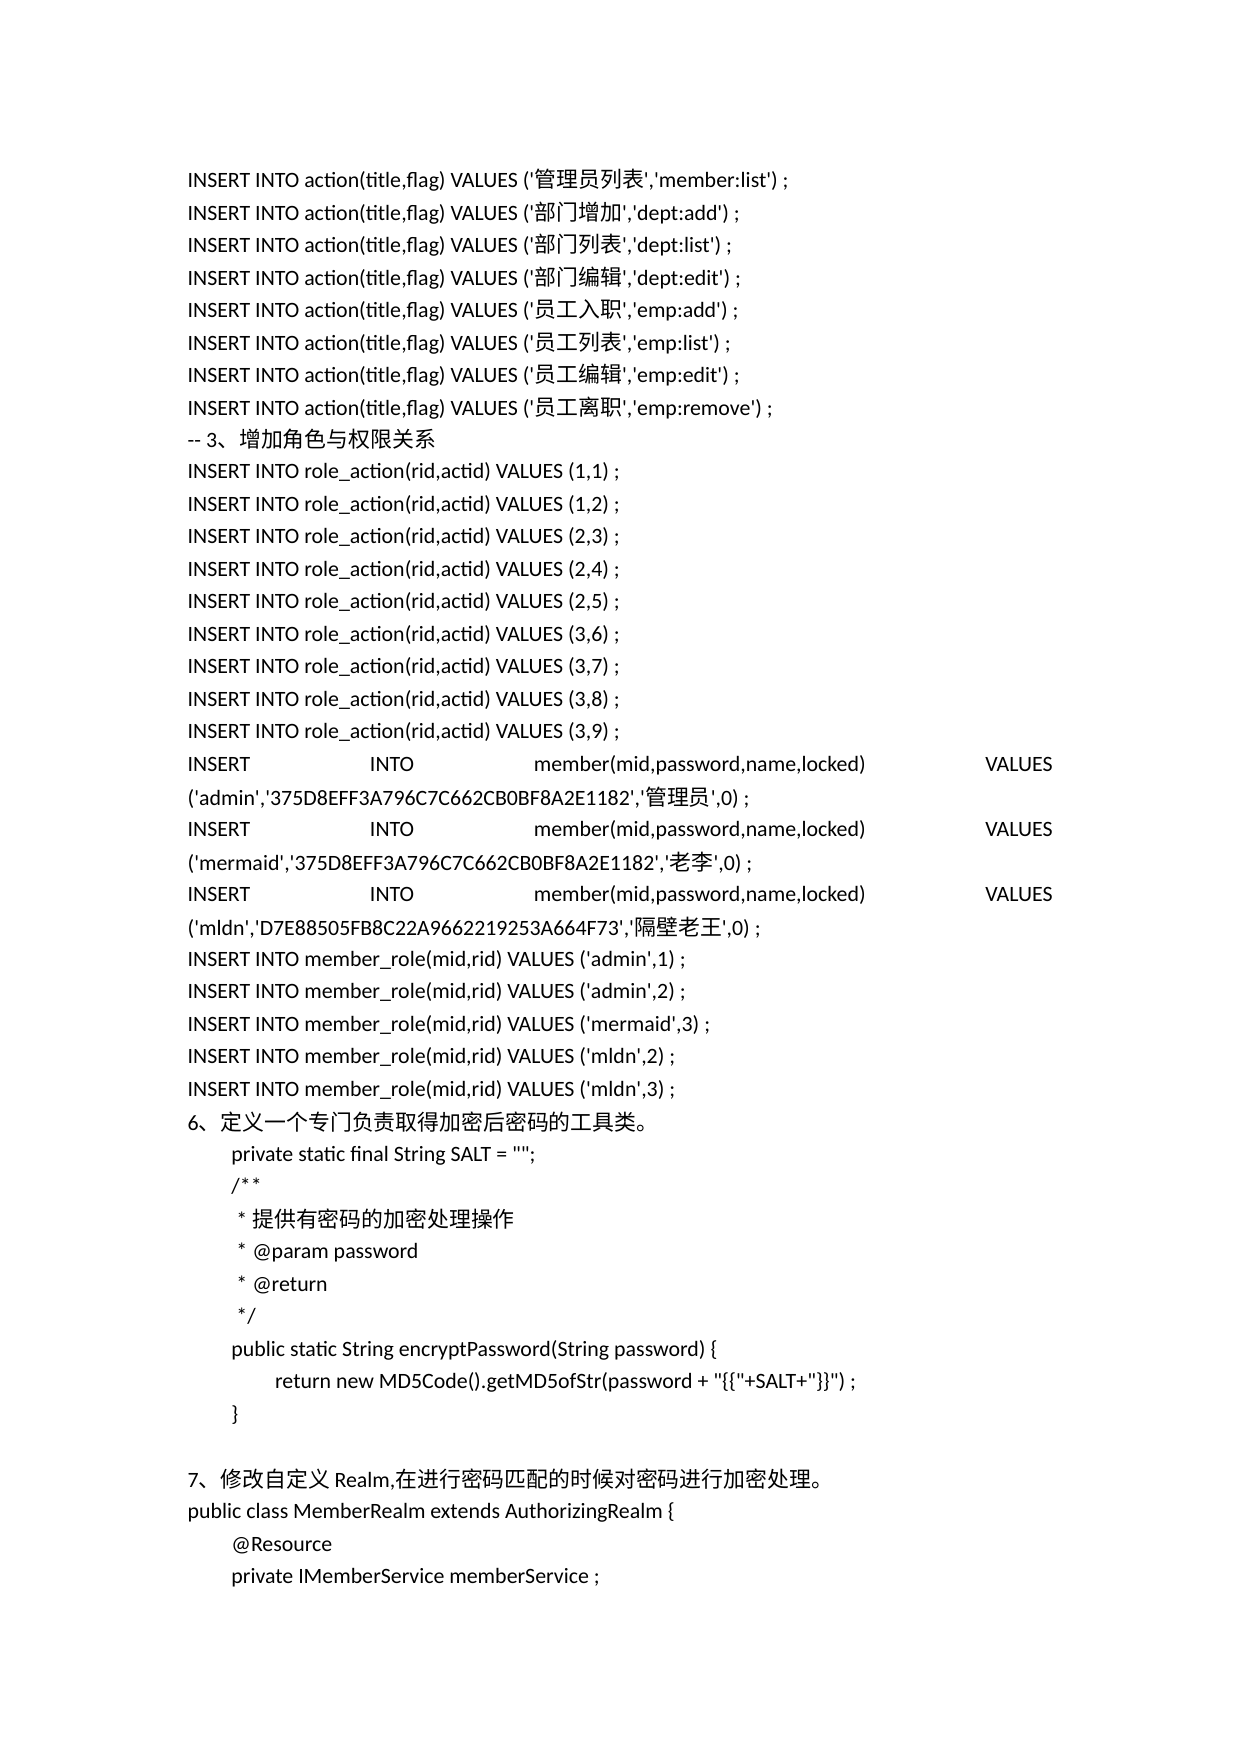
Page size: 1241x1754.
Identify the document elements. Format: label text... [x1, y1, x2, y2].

list INSERT INTO member(mid,password,name,locked) VALUES ('mldn','D7E88505FB8C22A9662219253A664F73','隔壁老王',0) ; [187, 877, 1053, 942]
list -- 3、增加角色与权限关系 [187, 422, 1053, 454]
list INSERT INTO action(title,flag) VALUES ('员工入职','emp:add') ; [187, 292, 1053, 324]
list /** [187, 1169, 1053, 1202]
list INSERT INTO action(title,flag) VALUES ('员工编辑','emp:edit') ; [187, 357, 1053, 389]
list * @return [187, 1267, 1053, 1299]
list INSERT INTO role_action(rid,actid) VALUES (2,5) ; [187, 584, 1053, 617]
list INSERT INTO member_role(mid,rid) VALUES ('mermaid',3) ; [187, 1007, 1053, 1039]
list INSERT INTO action(title,flag) VALUES ('部门编辑','dept:edit') ; [187, 259, 1053, 292]
list 定义一个专门负责取得加密后密码的工具类。 [187, 1104, 1053, 1137]
list INSERT INTO action(title,flag) VALUES ('部门列表','dept:list') ; [187, 227, 1053, 259]
list INSERT INTO action(title,flag) VALUES ('管理员列表','member:list') ; [187, 162, 1053, 194]
list INSERT INTO member(mid,password,name,locked) VALUES ('mermaid','375D8EFF3A796C7C662CB0BF8A2E1182','老李',0) ; [187, 812, 1053, 877]
list INSERT INTO action(title,flag) VALUES ('员工离职','emp:remove') ; [187, 389, 1053, 422]
list */ [187, 1299, 1053, 1332]
list public static String encryptPassword(String password) { [187, 1332, 1053, 1364]
list INSERT INTO action(title,flag) VALUES ('员工列表','emp:list') ; [187, 324, 1053, 357]
list INSERT INTO role_action(rid,actid) VALUES (3,6) ; [187, 617, 1053, 649]
list INSERT INTO role_action(rid,actid) VALUES (3,9) ; [187, 714, 1053, 747]
list INSERT INTO role_action(rid,actid) VALUES (2,3) ; [187, 519, 1053, 552]
list INSERT INTO role_action(rid,actid) VALUES (3,8) ; [187, 682, 1053, 714]
list INSERT INTO member_role(mid,rid) VALUES ('admin',1) ; [187, 942, 1053, 974]
list } [187, 1397, 1053, 1429]
list public class MemberRealm extends AuthorizingRealm { [187, 1494, 1053, 1527]
list return new MD5Code().getMD5ofStr(password + "{{"+SALT+"}}") ; [187, 1364, 1053, 1397]
list INSERT INTO role_action(rid,actid) VALUES (1,1) ; [187, 454, 1053, 487]
list INSERT INTO member_role(mid,rid) VALUES ('admin',2) ; [187, 974, 1053, 1007]
list private static final String SALT = ""; [187, 1137, 1053, 1169]
list @Resource [187, 1527, 1053, 1559]
list INSERT INTO member_role(mid,rid) VALUES ('mldn',3) ; [187, 1072, 1053, 1104]
list private IMemberService memberService ; [187, 1559, 1053, 1592]
list 修改自定义Realm,在进行密码匹配的时候对密码进行加密处理。 [187, 1462, 1053, 1494]
list INSERT INTO role_action(rid,actid) VALUES (1,2) ; [187, 487, 1053, 519]
list INSERT INTO role_action(rid,actid) VALUES (2,4) ; [187, 552, 1053, 584]
list * 提供有密码的加密处理操作 [187, 1202, 1053, 1234]
list INSERT INTO action(title,flag) VALUES ('部门增加','dept:add') ; [187, 194, 1053, 227]
list INSERT INTO role_action(rid,actid) VALUES (3,7) ; [187, 649, 1053, 682]
list INSERT INTO member(mid,password,name,locked) VALUES ('admin','375D8EFF3A796C7C662CB0BF8A2E1182','管理员',0) ; [187, 747, 1053, 812]
list * @param password [187, 1234, 1053, 1267]
list INSERT INTO member_role(mid,rid) VALUES ('mldn',2) ; [187, 1039, 1053, 1072]
